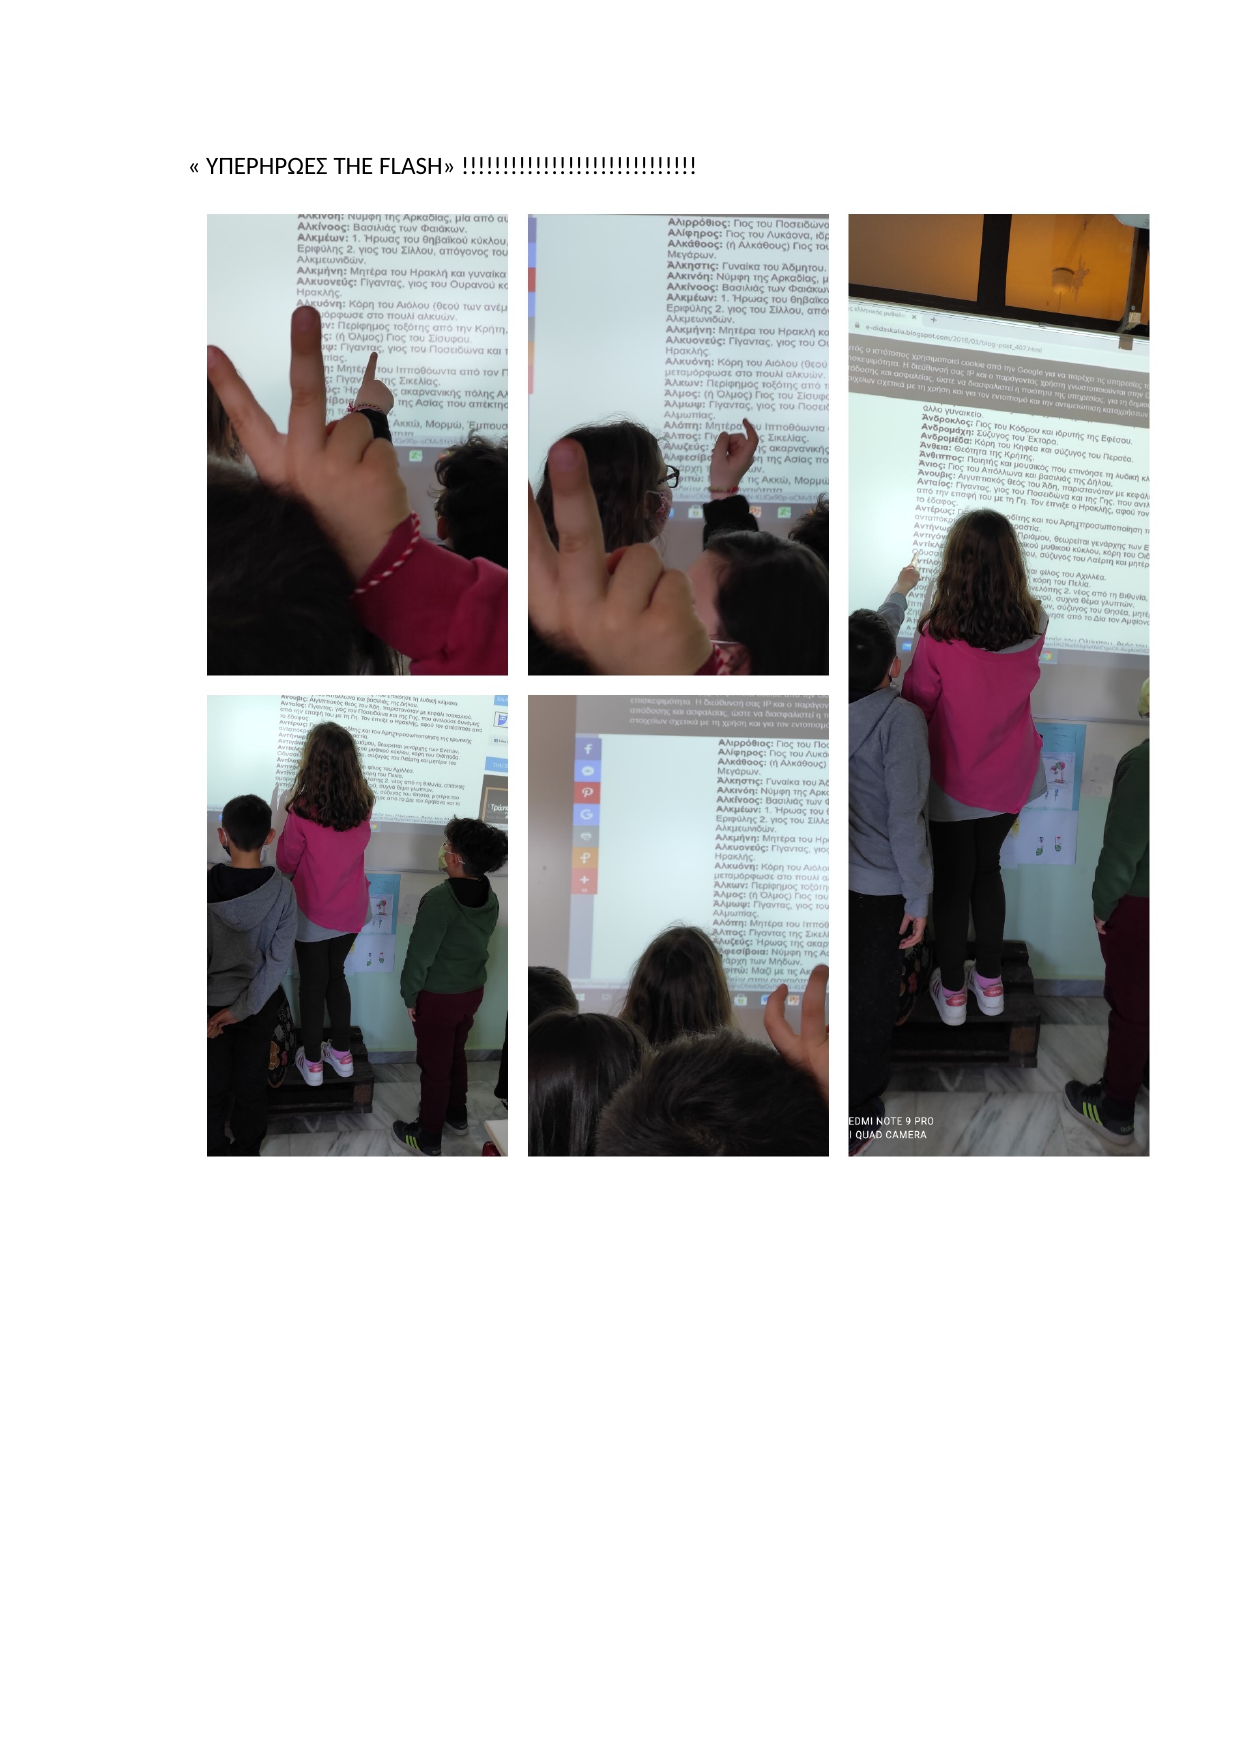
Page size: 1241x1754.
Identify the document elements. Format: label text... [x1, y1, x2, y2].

text « ΥΠΕΡΗΡΩΕΣ THE FLASH» !!!!!!!!!!!!!!!!!!!!!!!!!!!!! [187, 150, 1053, 181]
picture [187, 194, 1169, 1176]
